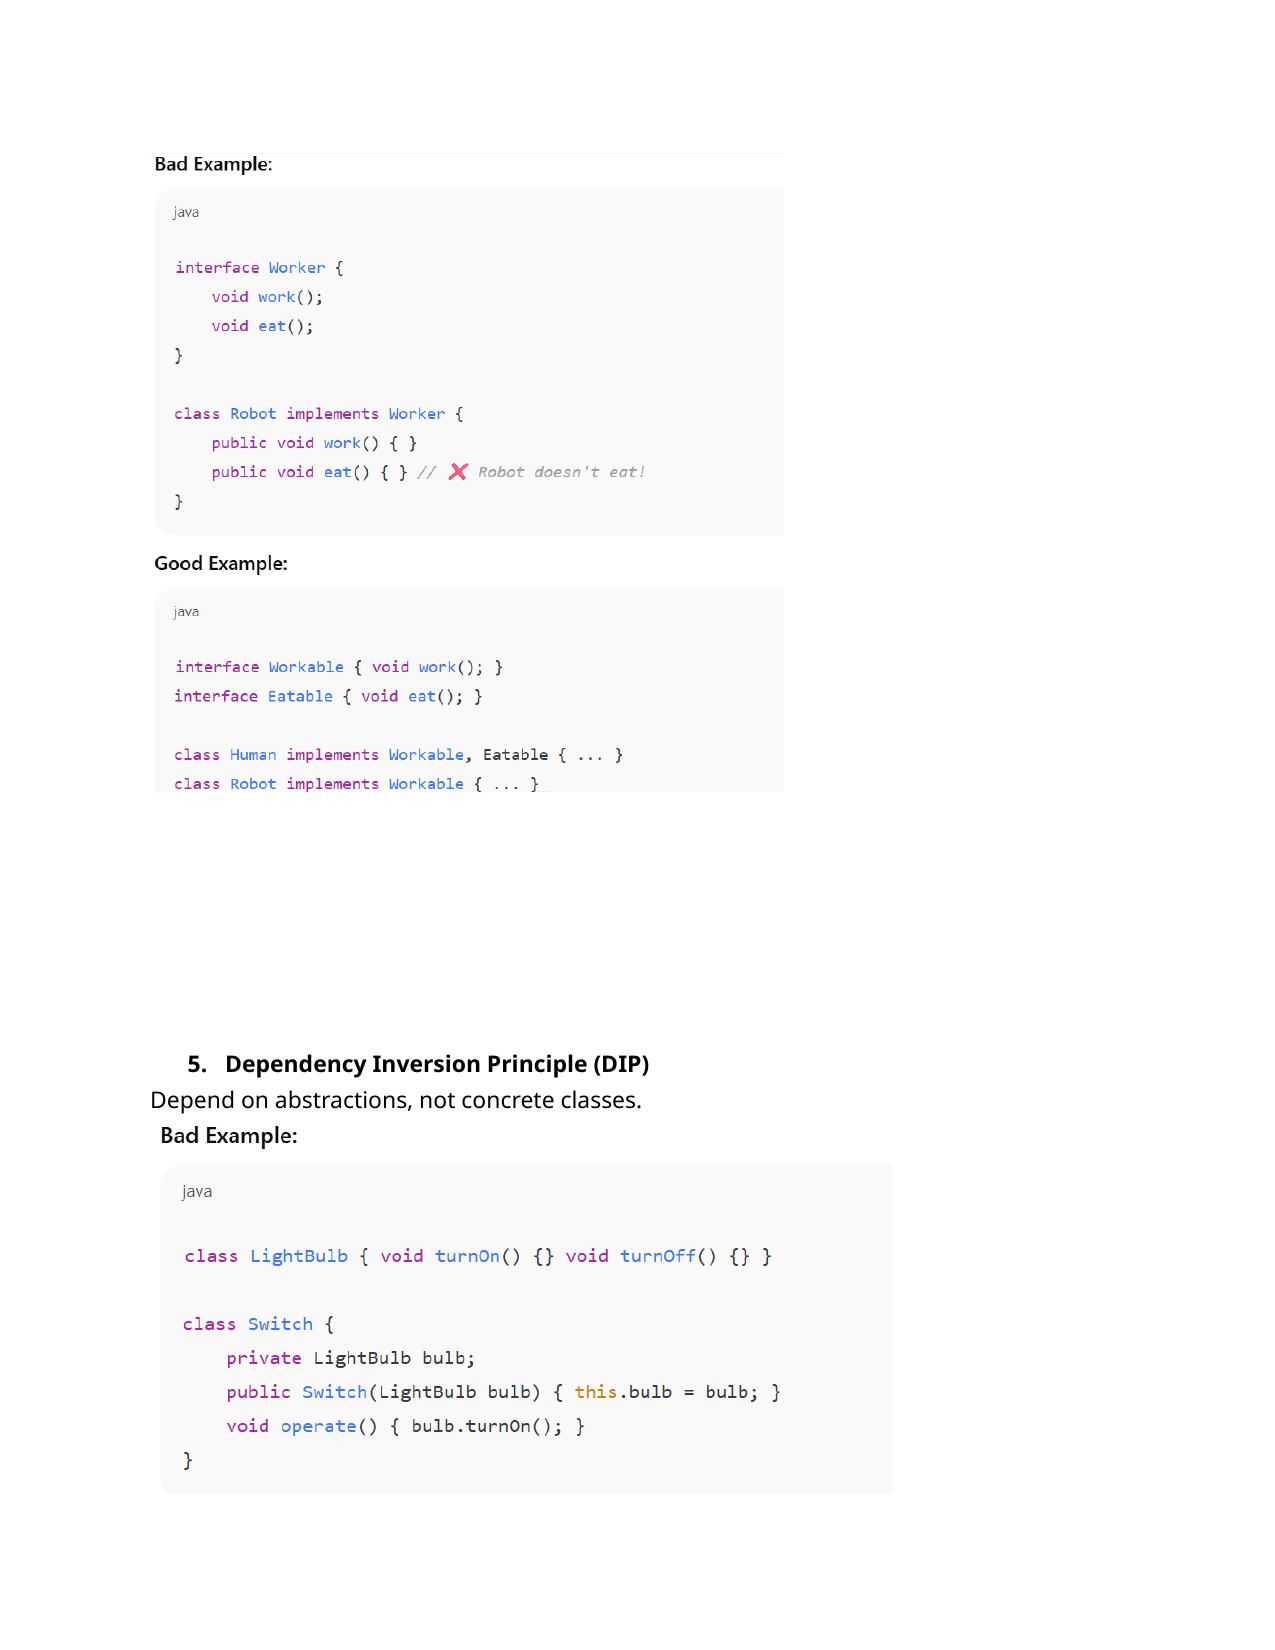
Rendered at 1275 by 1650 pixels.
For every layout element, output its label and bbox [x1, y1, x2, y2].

picture [150, 150, 784, 792]
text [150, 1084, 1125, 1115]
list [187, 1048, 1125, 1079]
picture [150, 1119, 893, 1494]
